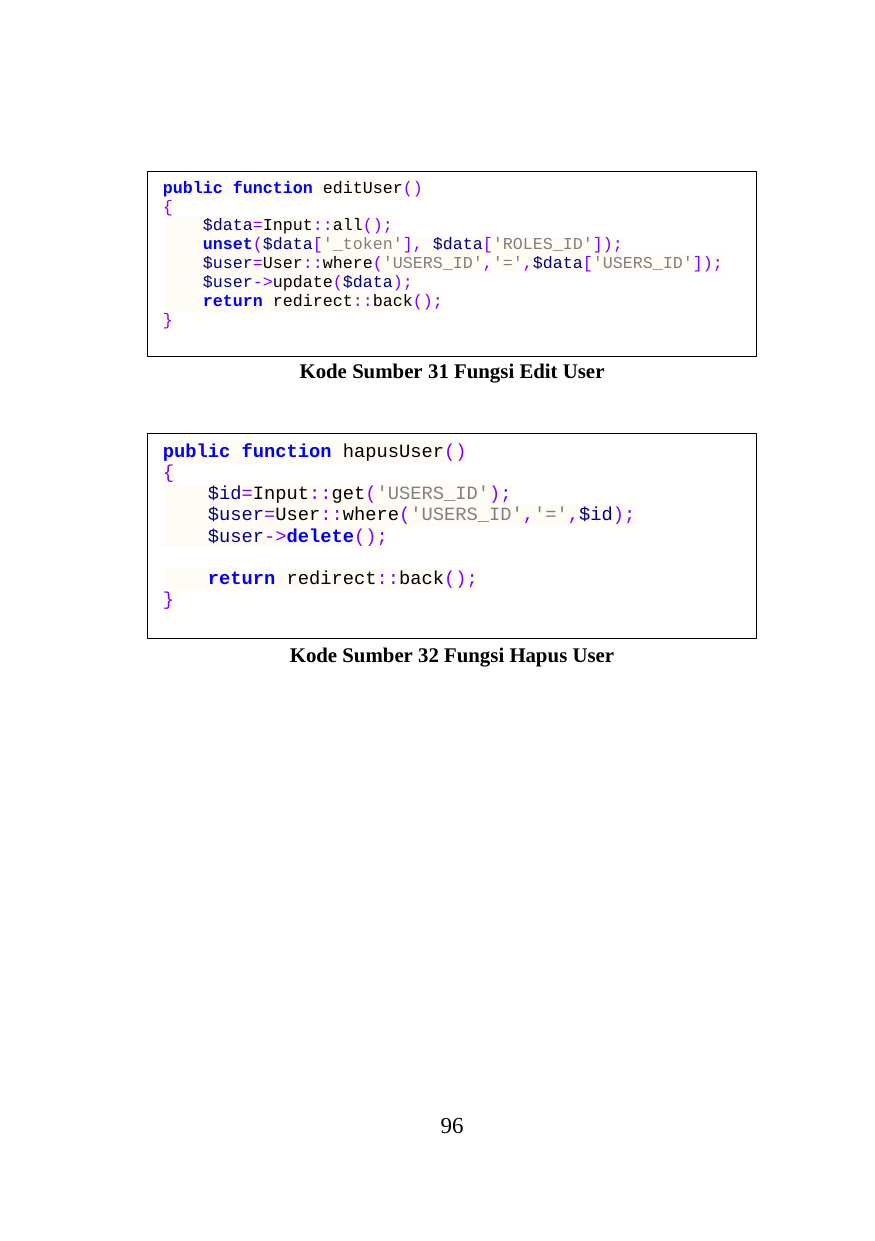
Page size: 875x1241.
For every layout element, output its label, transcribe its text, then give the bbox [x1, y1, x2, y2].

text Kode Sumber 32 Fungsi Hapus User [148, 643, 756, 667]
text Kode Sumber 31 Fungsi Edit User [148, 359, 756, 383]
